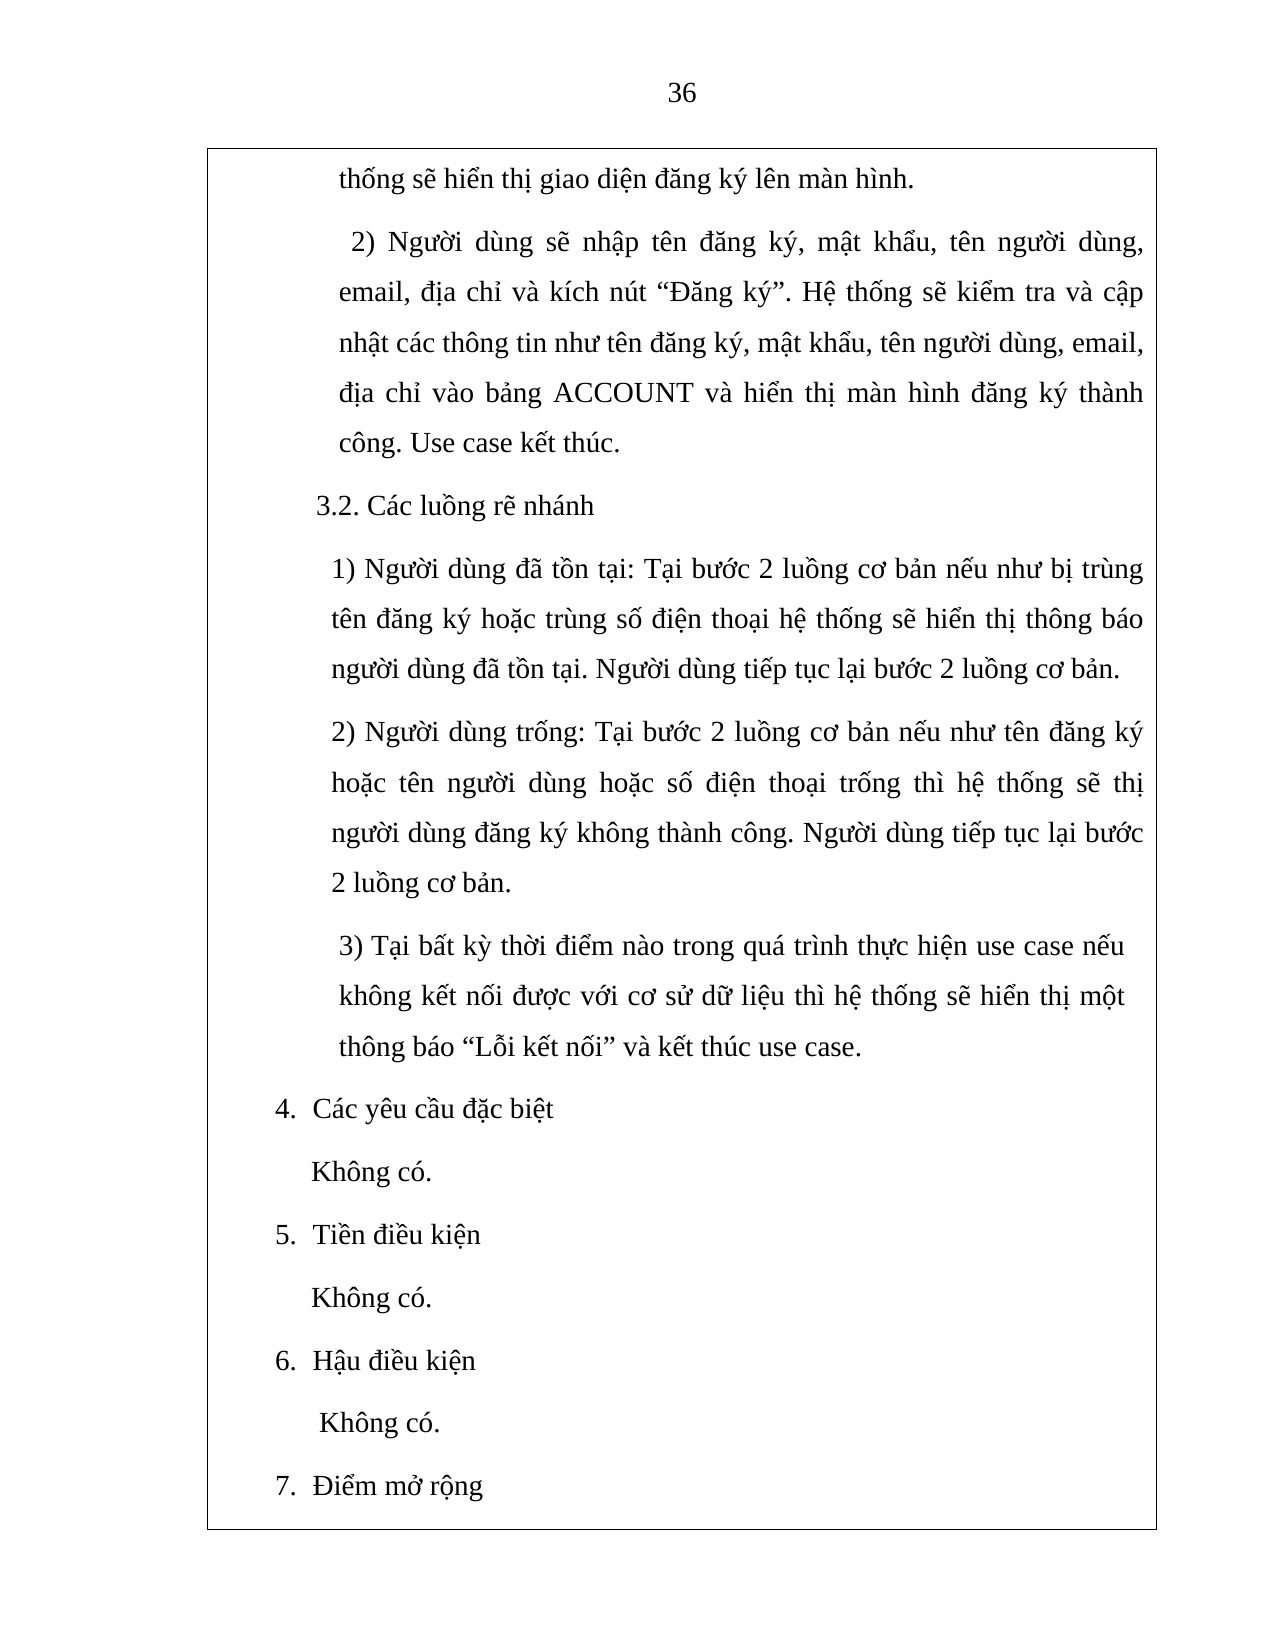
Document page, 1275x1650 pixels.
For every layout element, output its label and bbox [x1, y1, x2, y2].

table_header [208, 149, 1156, 1529]
